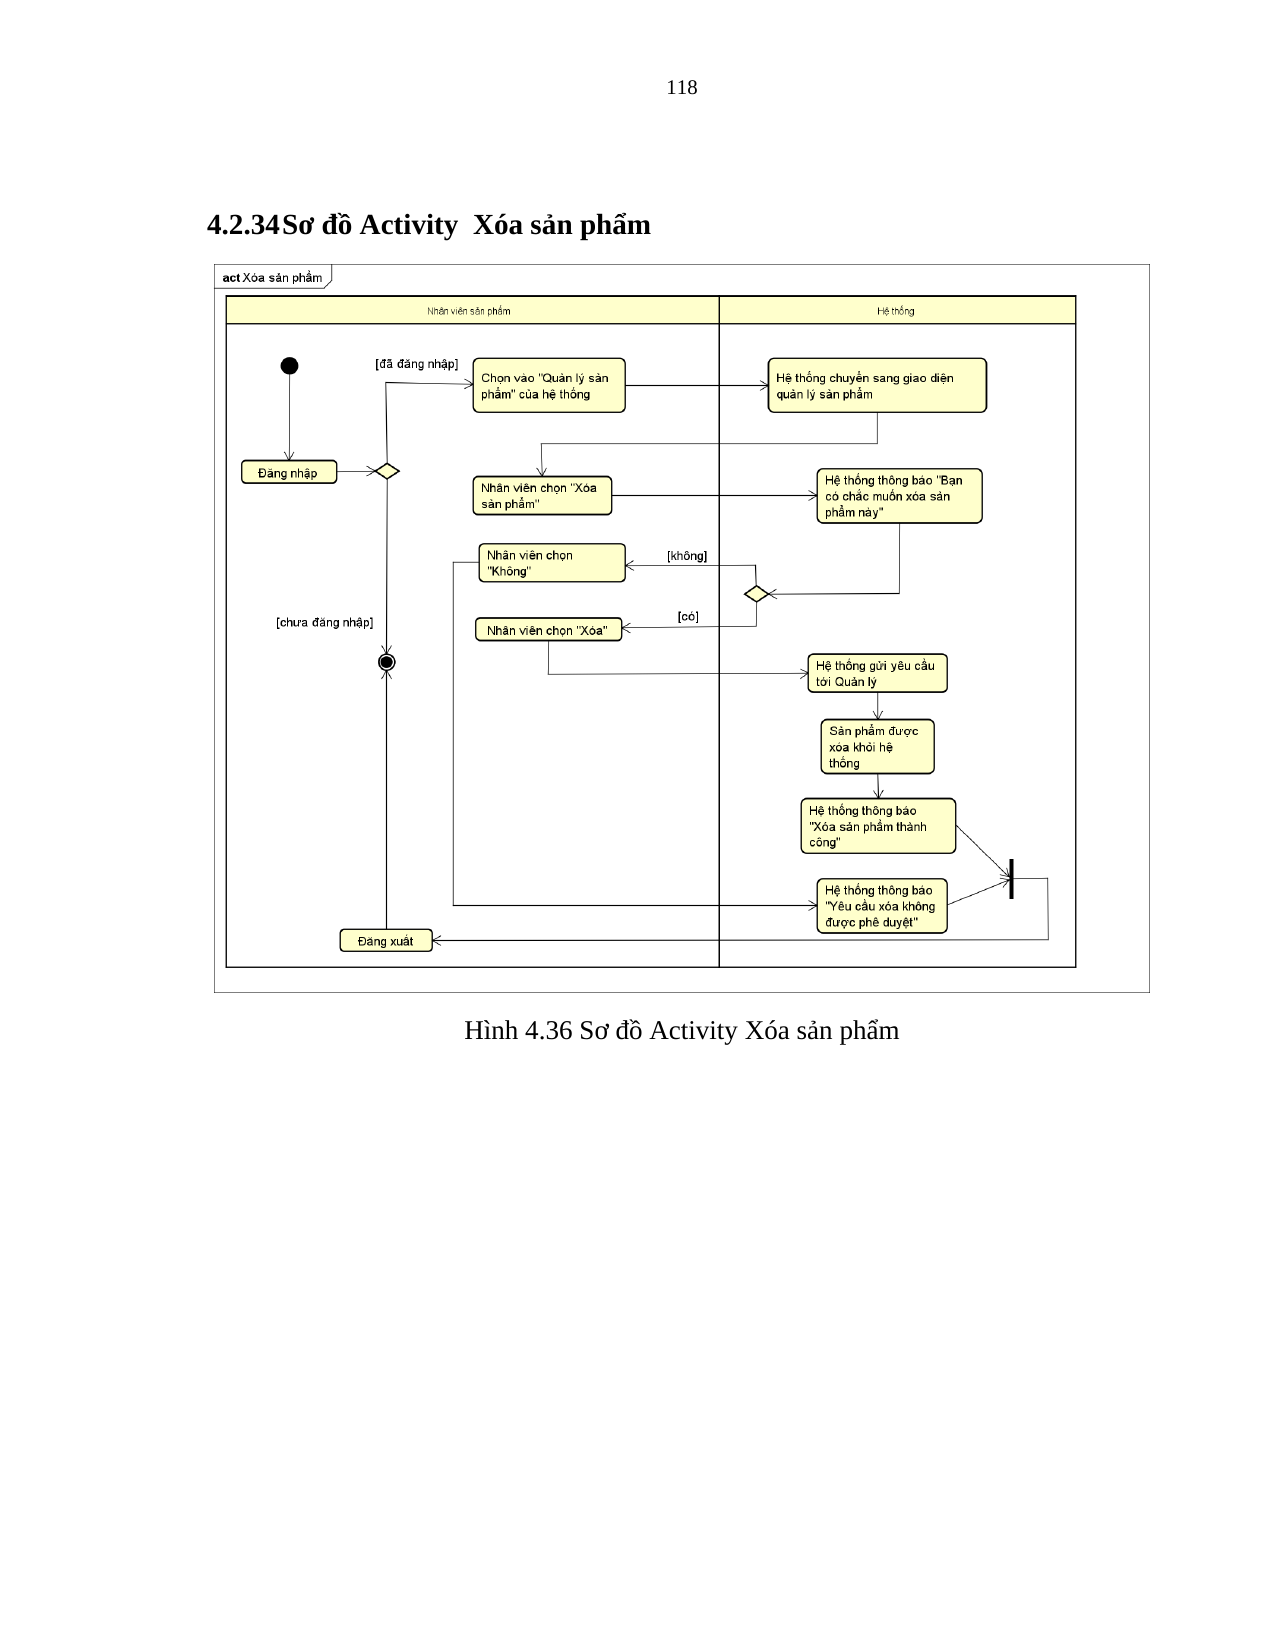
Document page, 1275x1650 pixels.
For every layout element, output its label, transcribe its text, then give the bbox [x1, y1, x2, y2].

picture [206, 257, 1157, 1000]
subtitle Sơ đồ Activity Xóa sản phẩm [207, 207, 1157, 240]
